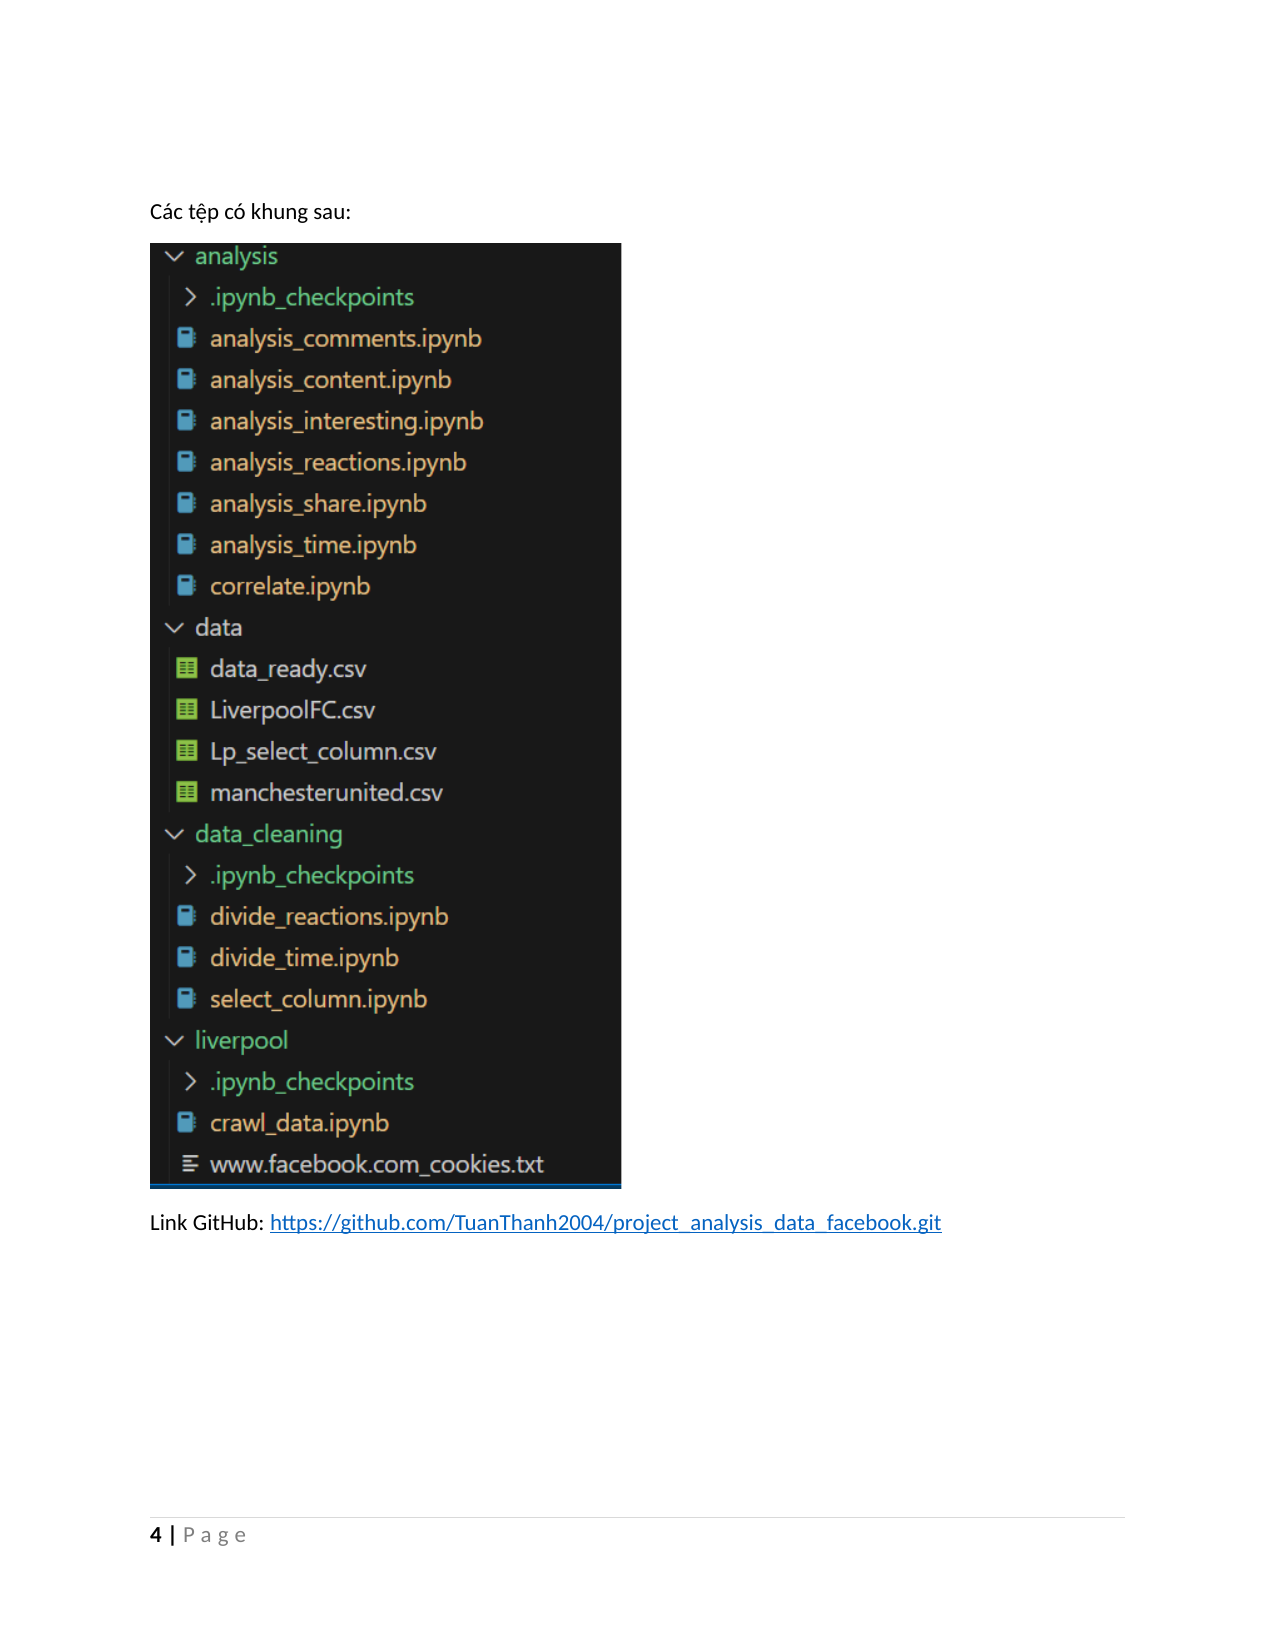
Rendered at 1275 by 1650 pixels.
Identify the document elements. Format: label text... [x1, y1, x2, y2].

picture [150, 243, 622, 1189]
text Các tệp có khung sau: [150, 197, 1125, 225]
text Link GitHub: https://github.com/TuanThanh2004/project_analysis_data_facebook.git [150, 1208, 1125, 1236]
